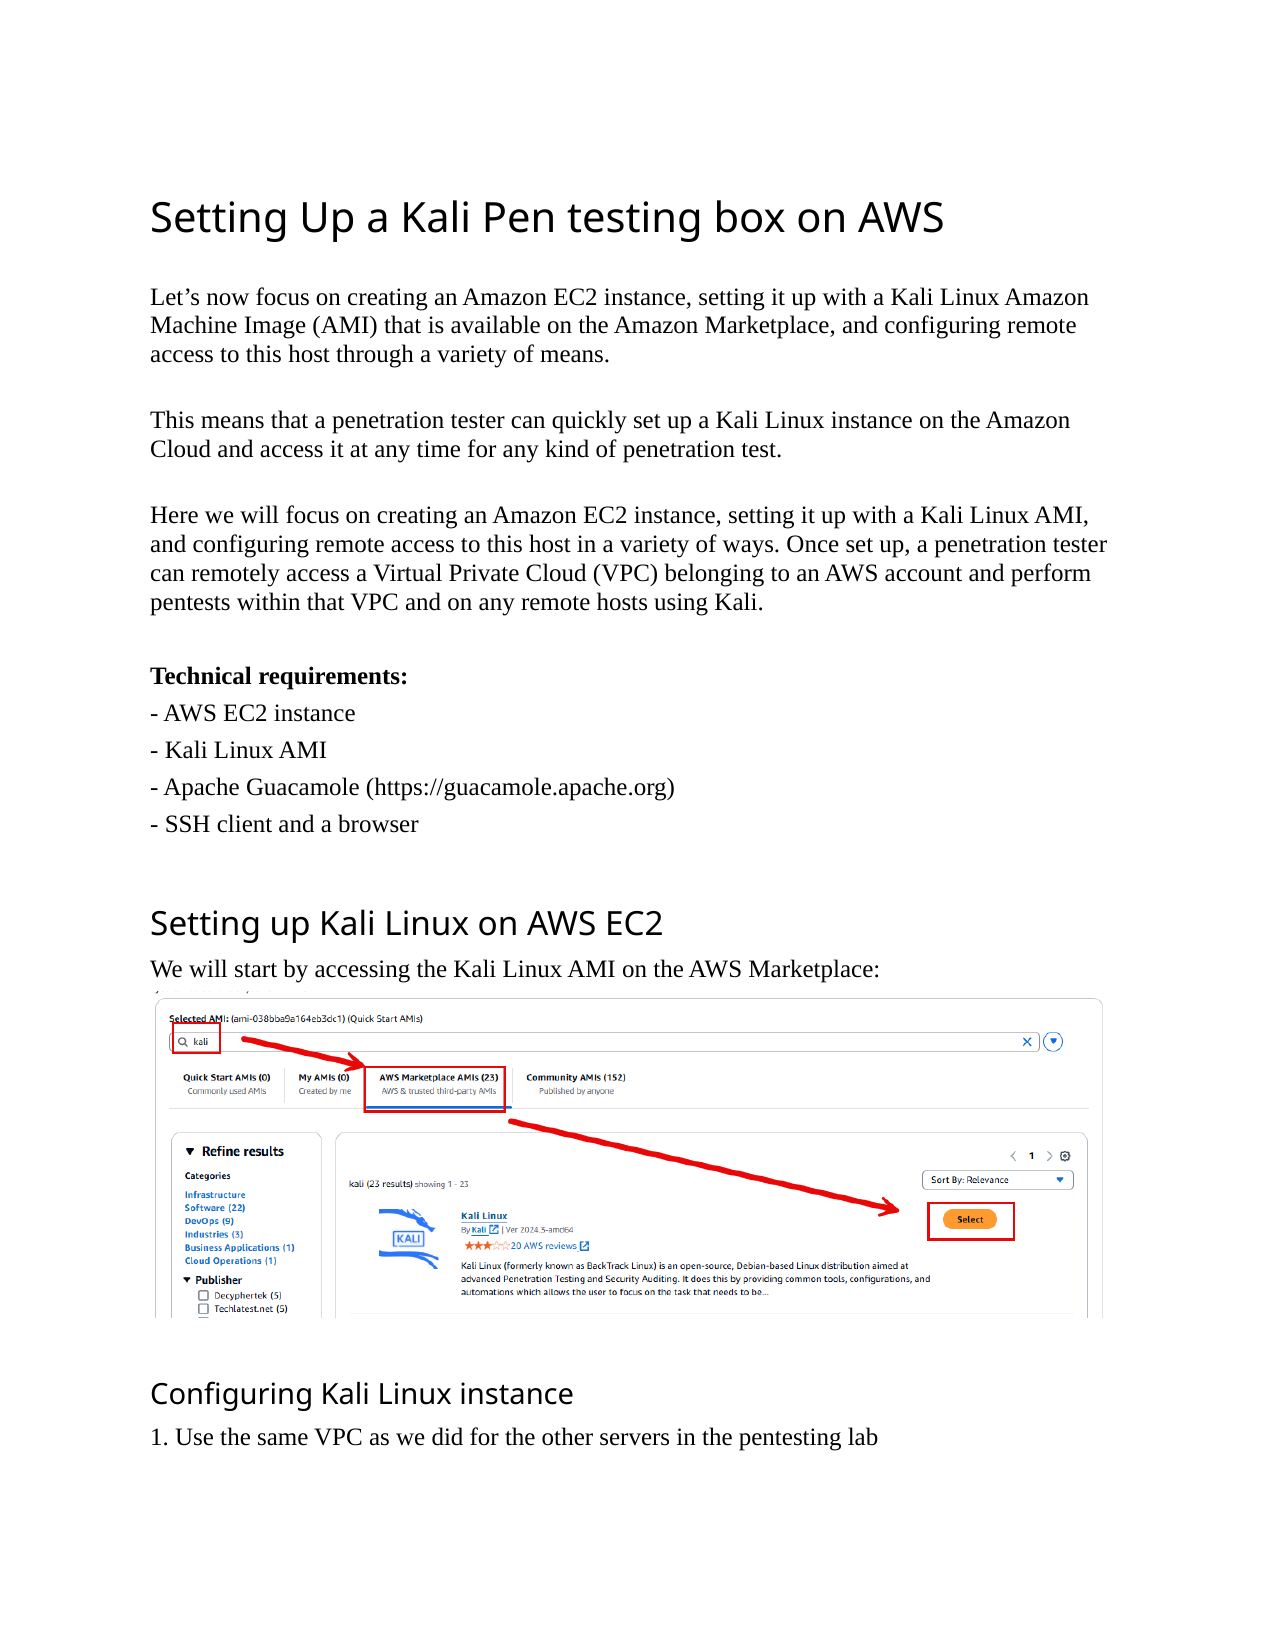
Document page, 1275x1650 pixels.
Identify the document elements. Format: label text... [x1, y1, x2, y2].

text We will start by accessing the Kali Linux AMI on the AWS Marketplace: [150, 954, 1125, 983]
subtitle Configuring Kali Linux instance [150, 1374, 1125, 1413]
text - SSH client and a browser [150, 809, 1125, 838]
text - AWS EC2 instance [150, 698, 1125, 727]
picture [150, 991, 1125, 1318]
text Let’s now focus on creating an Amazon EC2 instance, setting it up with a Kali Linux Amazon Machine Image (AMI) that is available on the Amazon Marketplace, and configuring remote access to this host through a variety of means. [150, 282, 1125, 368]
text - Kali Linux AMI [150, 735, 1125, 764]
text This means that a penetration tester can quickly set up a Kali Linux instance on the Amazon Cloud and access it at any time for any kind of penetration test. [150, 406, 1125, 463]
text Here we will focus on creating an Amazon EC2 instance, setting it up with a Kali Linux AMI, and configuring remote access to this host in a variety of ways. Once set up, a penetration tester can remotely access a Virtual Private Cloud (VPC) belonging to an AWS account and perform pentests within that VPC and on any remote hosts using Kali. [150, 501, 1125, 616]
text - Apache Guacamole (https://guacamole.apache.org) [150, 772, 1125, 801]
subtitle Setting Up a Kali Pen testing box on AWS [150, 187, 1125, 244]
text 1. Use the same VPC as we did for the other servers in the pentesting lab [150, 1422, 1125, 1450]
text Technical requirements: [150, 661, 1125, 690]
text Setting up Kali Linux on AWS EC2 [150, 900, 1125, 946]
